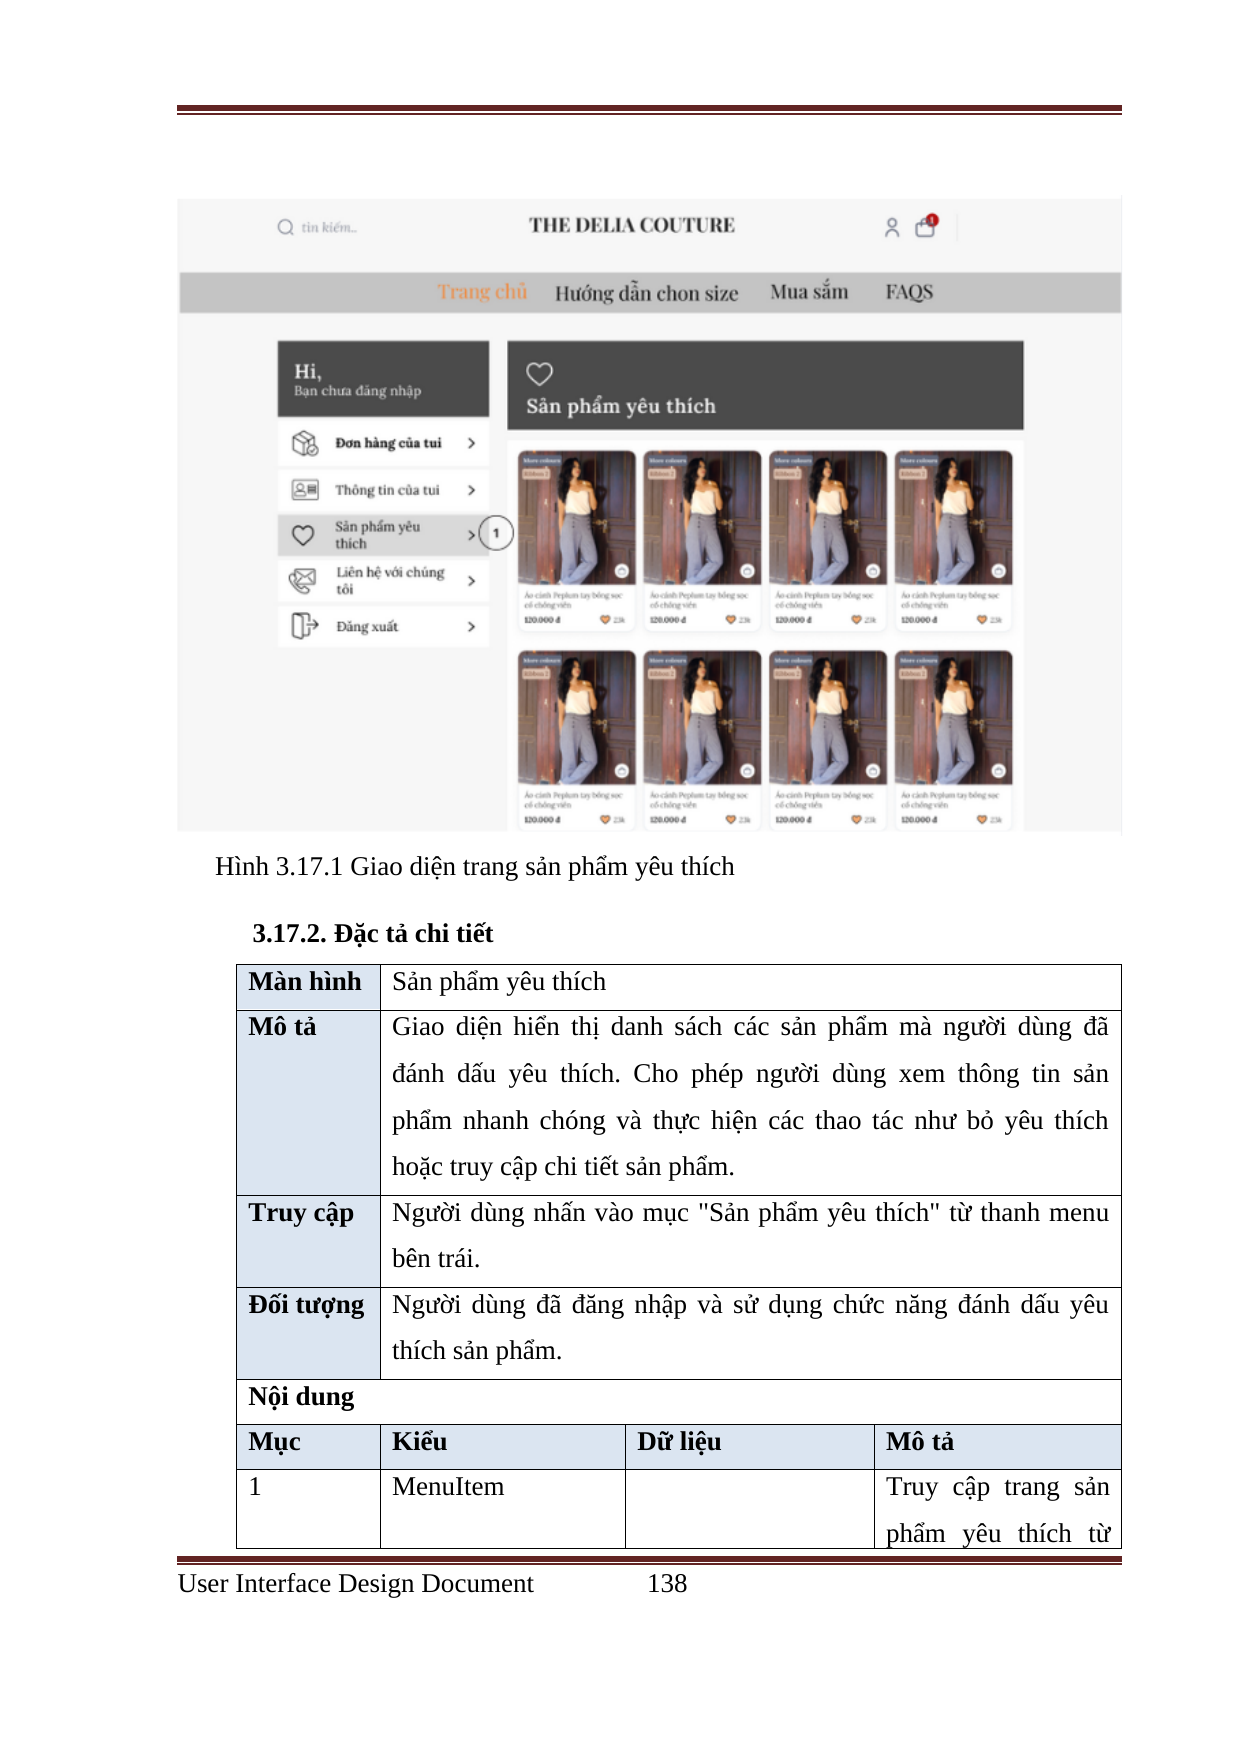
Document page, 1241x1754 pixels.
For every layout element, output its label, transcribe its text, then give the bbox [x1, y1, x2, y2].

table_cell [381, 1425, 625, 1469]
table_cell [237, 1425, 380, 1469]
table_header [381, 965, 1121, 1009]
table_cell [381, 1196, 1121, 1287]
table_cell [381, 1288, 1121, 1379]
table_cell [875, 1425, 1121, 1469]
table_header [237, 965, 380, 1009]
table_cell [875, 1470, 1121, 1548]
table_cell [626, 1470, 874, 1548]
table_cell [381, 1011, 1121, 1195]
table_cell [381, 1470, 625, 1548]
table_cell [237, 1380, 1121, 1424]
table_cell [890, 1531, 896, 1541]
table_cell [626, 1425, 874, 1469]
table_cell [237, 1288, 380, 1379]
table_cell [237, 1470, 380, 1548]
list Hình 3.17.1 Giao diện trang sản phẩm yêu thích [215, 850, 1122, 881]
picture [177, 195, 1123, 836]
text 3.17.2. Đặc tả chi tiết [177, 917, 1122, 949]
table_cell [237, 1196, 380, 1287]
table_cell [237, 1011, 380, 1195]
